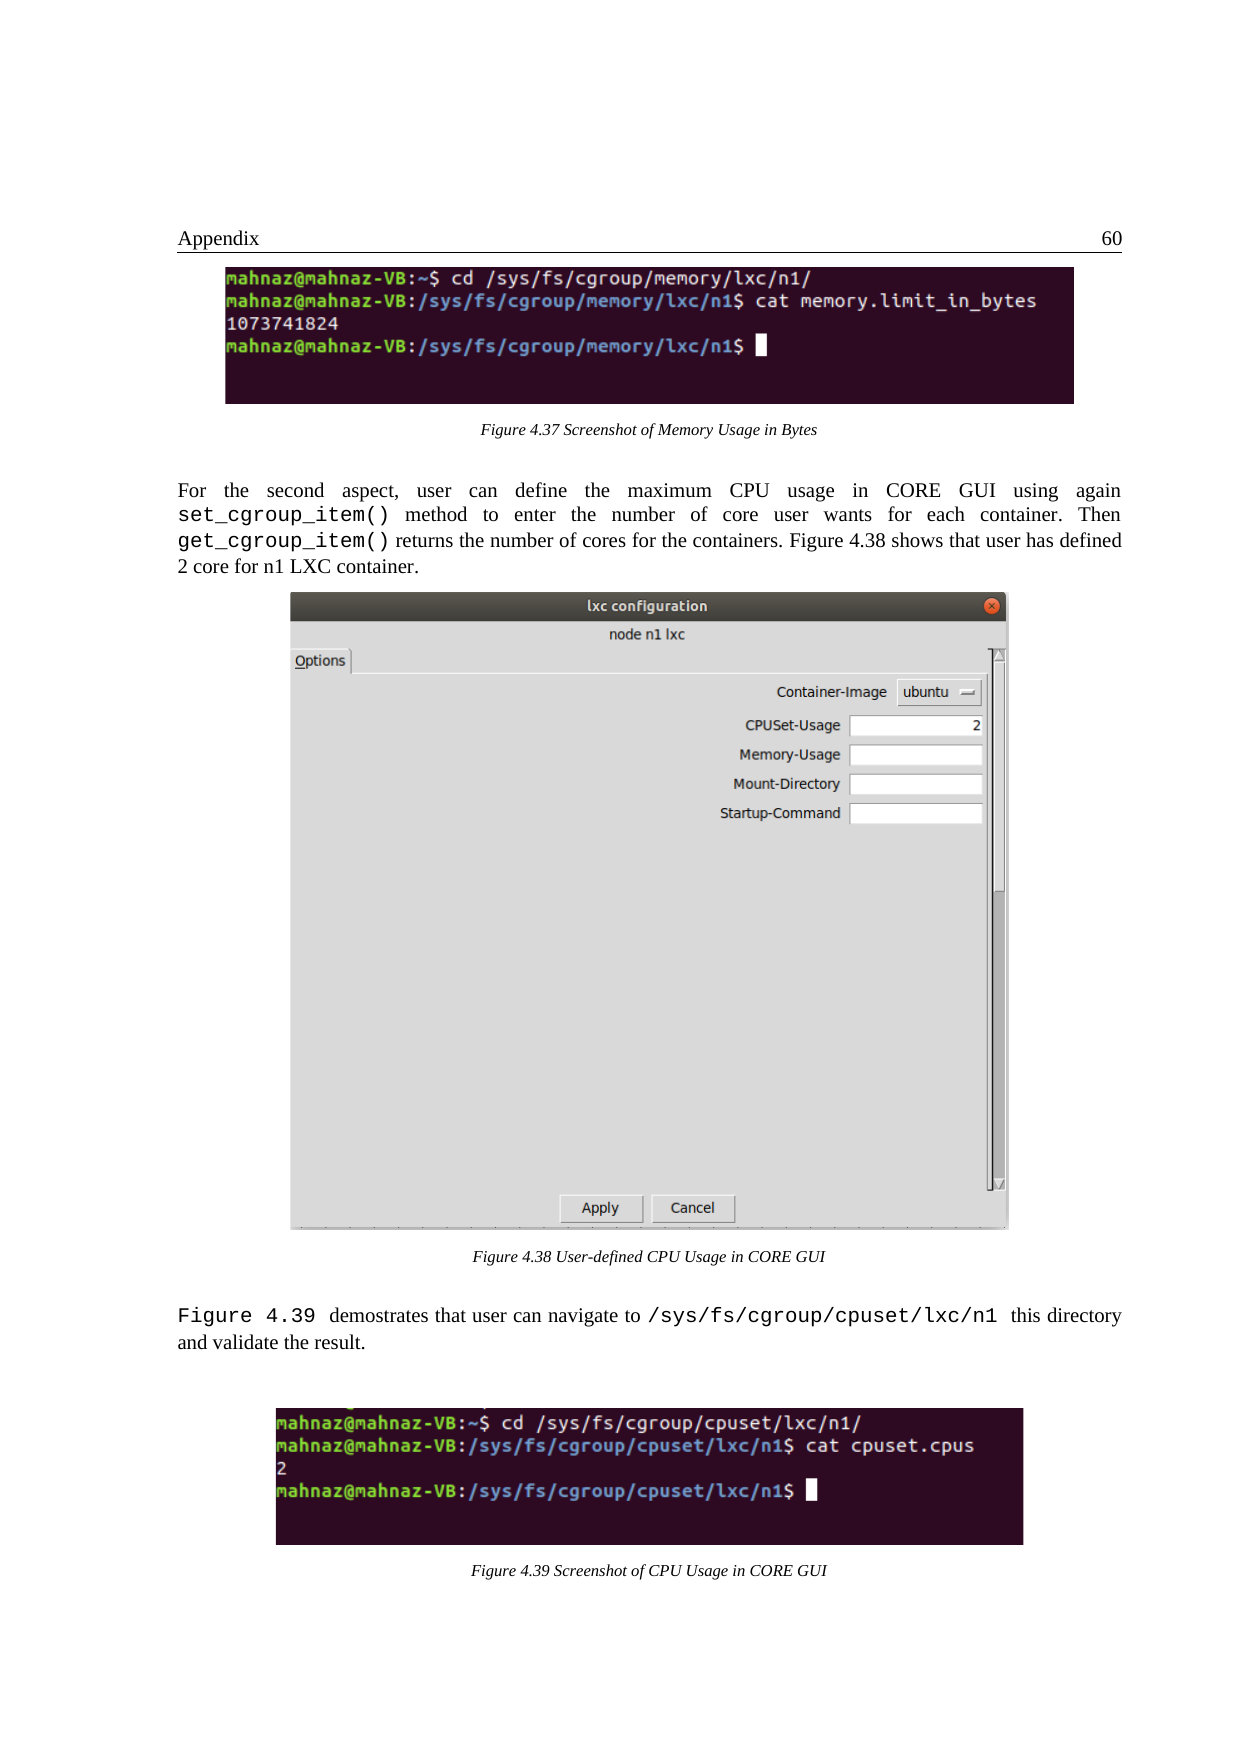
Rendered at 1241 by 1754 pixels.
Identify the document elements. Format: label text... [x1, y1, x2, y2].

picture [225, 267, 1074, 404]
text Figure 4.39 Screenshot of CPU Usage in CORE GUI [177, 1561, 1122, 1580]
text Figure 4.39 demostrates that user can navigate to /sys/fs/cgroup/cpuset/lxc/n1 this directory and validate the result. [177, 1303, 1122, 1354]
text Figure 4.38 User-defined CPU Usage in CORE GUI [177, 1247, 1122, 1266]
picture [275, 1408, 1024, 1545]
picture [290, 592, 1009, 1230]
text Figure 4.37 Screenshot of Memory Usage in Bytes [177, 420, 1122, 439]
text For the second aspect, user can define the maximum CPU usage in CORE GUI using again set_cgroup_item() method to enter the number of core user wants for each container. Then get_cgroup_item() returns the number of cores for the containers. Figure 4.38 shows that user has defined 2 core for n1 LXC container. [177, 477, 1122, 578]
